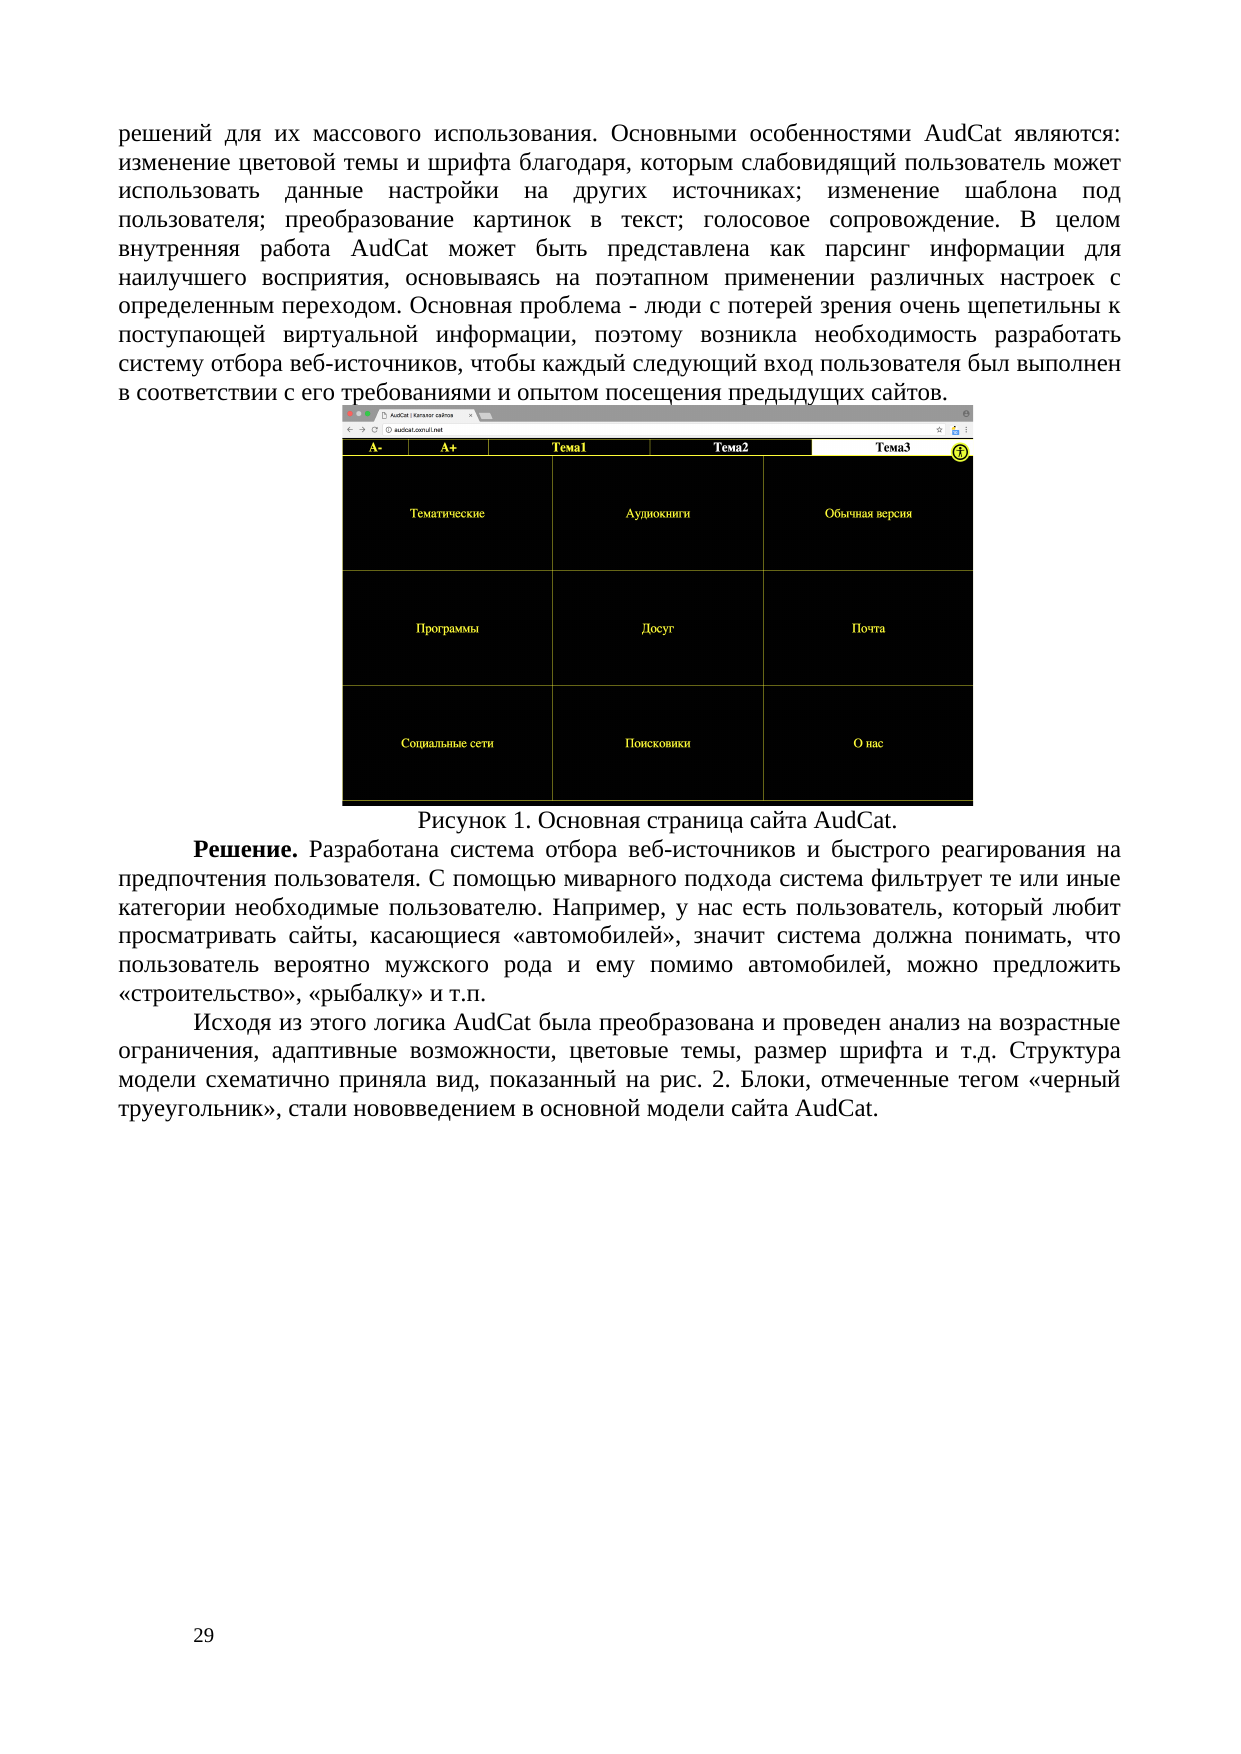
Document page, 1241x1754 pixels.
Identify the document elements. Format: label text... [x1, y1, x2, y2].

text Исходя из этого логика AudCat была преобразована и проведен анализ на возрастные ограничения, адаптивные возможности, цветовые темы, размер шрифта и т.д. Структура модели схематично приняла вид, показанный на рис. 2. Блоки, отмеченные тегом «черный труеугольник», стали нововведением в основной модели сайта AudCat. [118, 1007, 1122, 1122]
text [118, 118, 1122, 406]
text Решение. Разработана система отбора веб-источников и быстрого реагирования на предпочтения пользователя. С помощью миварного подхода система фильтрует те или иные категории необходимые пользователю. Например, у нас есть пользователь, который любит просматривать сайты, касающиеся «автомобилей», значит система должна понимать, что пользователь вероятно мужского рода и ему помимо автомобилей, можно предложить «строительство», «рыбалку» и т.п. [118, 834, 1122, 1007]
text Рисунок 1. Основная страница сайта AudCat. [118, 806, 1122, 834]
picture [342, 405, 974, 806]
